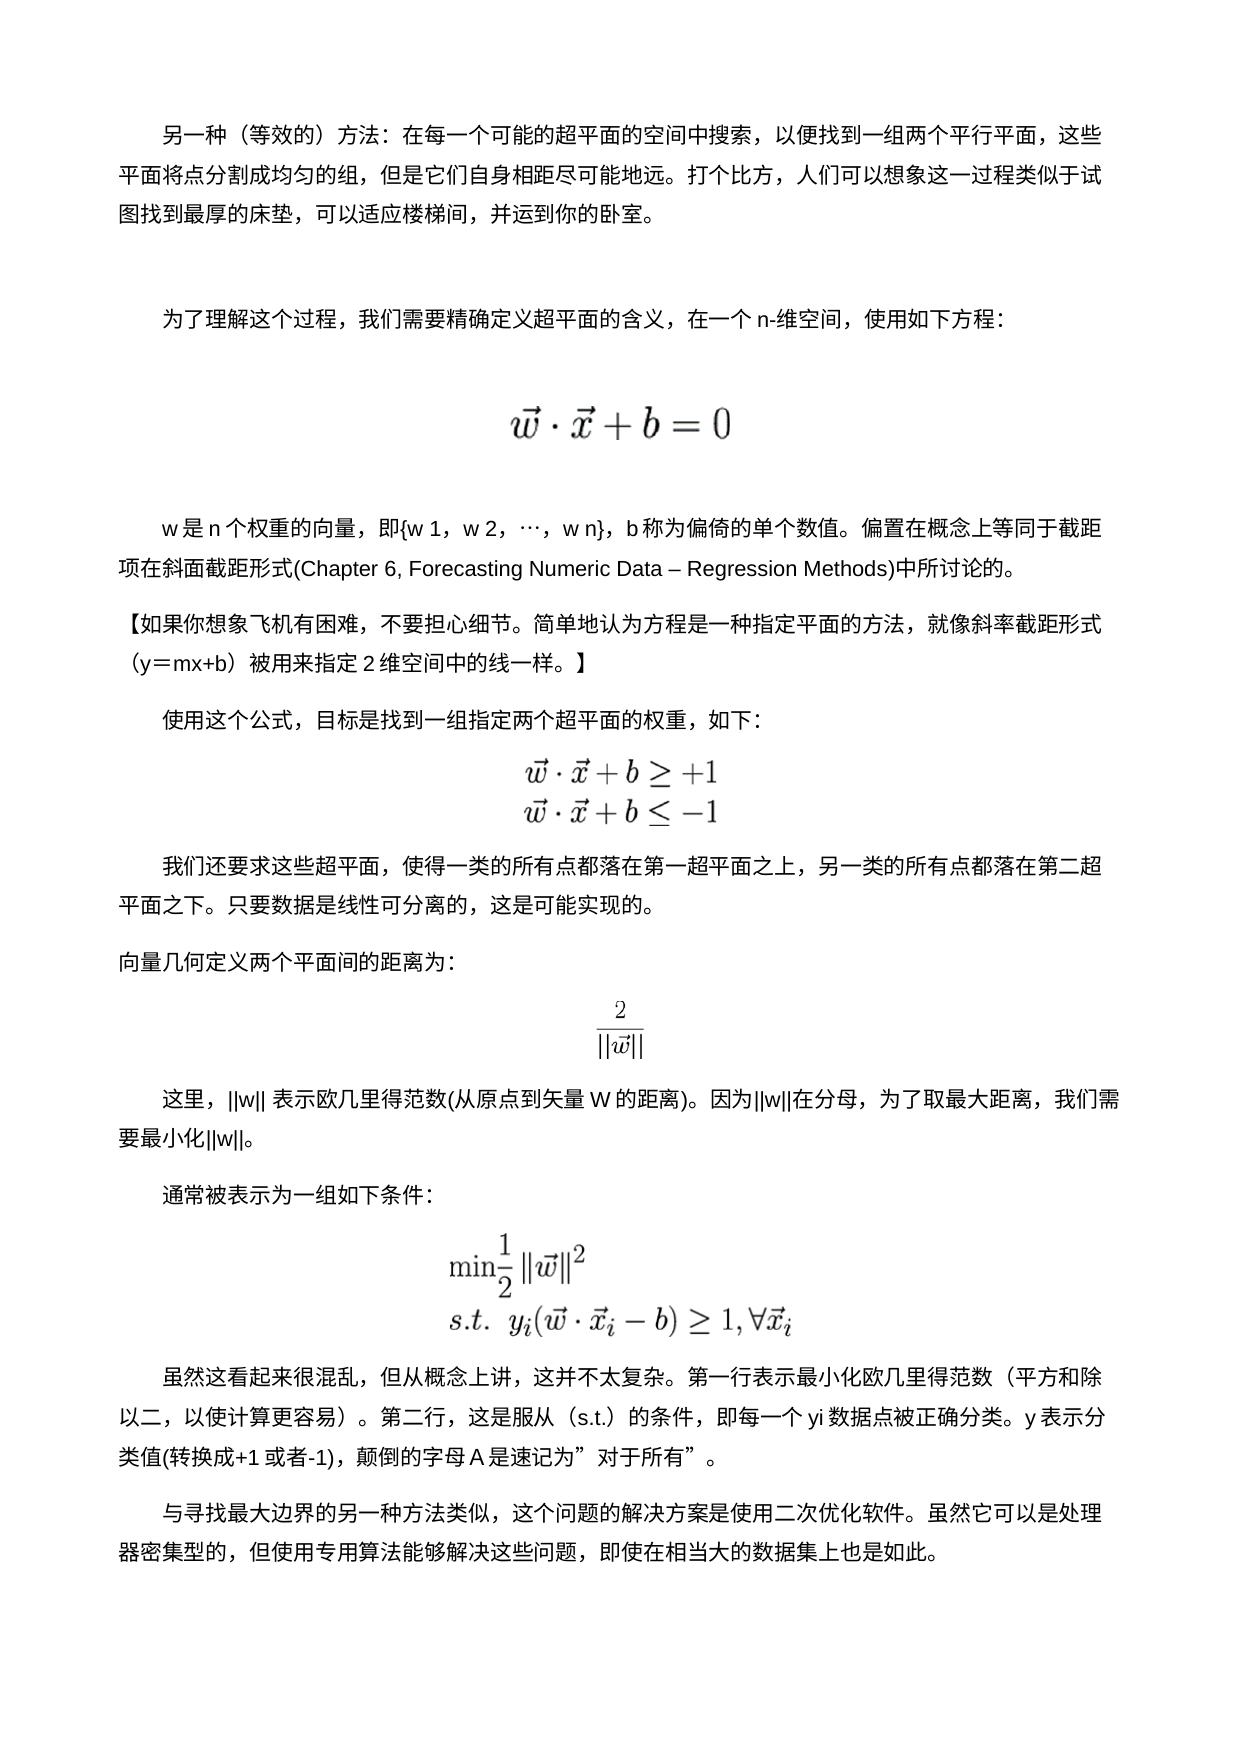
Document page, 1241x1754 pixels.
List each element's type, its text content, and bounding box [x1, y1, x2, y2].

text 为了理解这个过程，我们需要精确定义超平面的含义，在一个n-维空间，使用如下方程： [118, 302, 1122, 333]
text 使用这个公式，目标是找到一组指定两个超平面的权重，如下： [118, 703, 1122, 734]
picture [596, 1001, 644, 1059]
text 虽然这看起来很混乱，但从概念上讲，这并不太复杂。第一行表示最小化欧几里得范数（平方和除以二，以使计算更容易）。第二行，这是服从（s.t.）的条件，即每一个yi数据点被正确分类。y表示分类值(转换成+1或者-1)，颠倒的字母Ａ是速记为”对于所有”。 [118, 1360, 1122, 1471]
text 与寻找最大边界的另一种方法类似，这个问题的解决方案是使用二次优化软件。虽然它可以是处理器密集型的，但使用专用算法能够解决这些问题，即使在相当大的数据集上也是如此。 [118, 1496, 1122, 1567]
text 【如果你想象飞机有困难，不要担心细节。简单地认为方程是一种指定平面的方法，就像斜率截距形式（y＝mx+b）被用来指定2维空间中的线一样。】 [118, 607, 1122, 678]
picture [510, 406, 730, 440]
picture [449, 1233, 791, 1337]
picture [524, 758, 717, 826]
text 向量几何定义两个平面间的距离为： [118, 945, 1122, 976]
text 通常被表示为一组如下条件： [118, 1178, 1122, 1209]
text w是n个权重的向量，即{w 1，w 2，…，w n}，b称为偏倚的单个数值。偏置在概念上等同于截距项在斜面截距形式(Chapter 6, Forecasting Numeric Data – Regression Methods)中所讨论的。 [118, 511, 1122, 582]
text 另一种（等效的）方法：在每一个可能的超平面的空间中搜索，以便找到一组两个平行平面，这些平面将点分割成均匀的组，但是它们自身相距尽可能地远。打个比方，人们可以想象这一过程类似于试图找到最厚的床垫，可以适应楼梯间，并运到你的卧室。 [118, 118, 1122, 229]
text 我们还要求这些超平面，使得一类的所有点都落在第一超平面之上，另一类的所有点都落在第二超平面之下。只要数据是线性可分离的，这是可能实现的。 [118, 849, 1122, 920]
text 这里，||w|| 表示欧几里得范数(从原点到矢量W的距离)。因为||w||在分母，为了取最大距离，我们需要最小化||w||。 [118, 1082, 1122, 1153]
